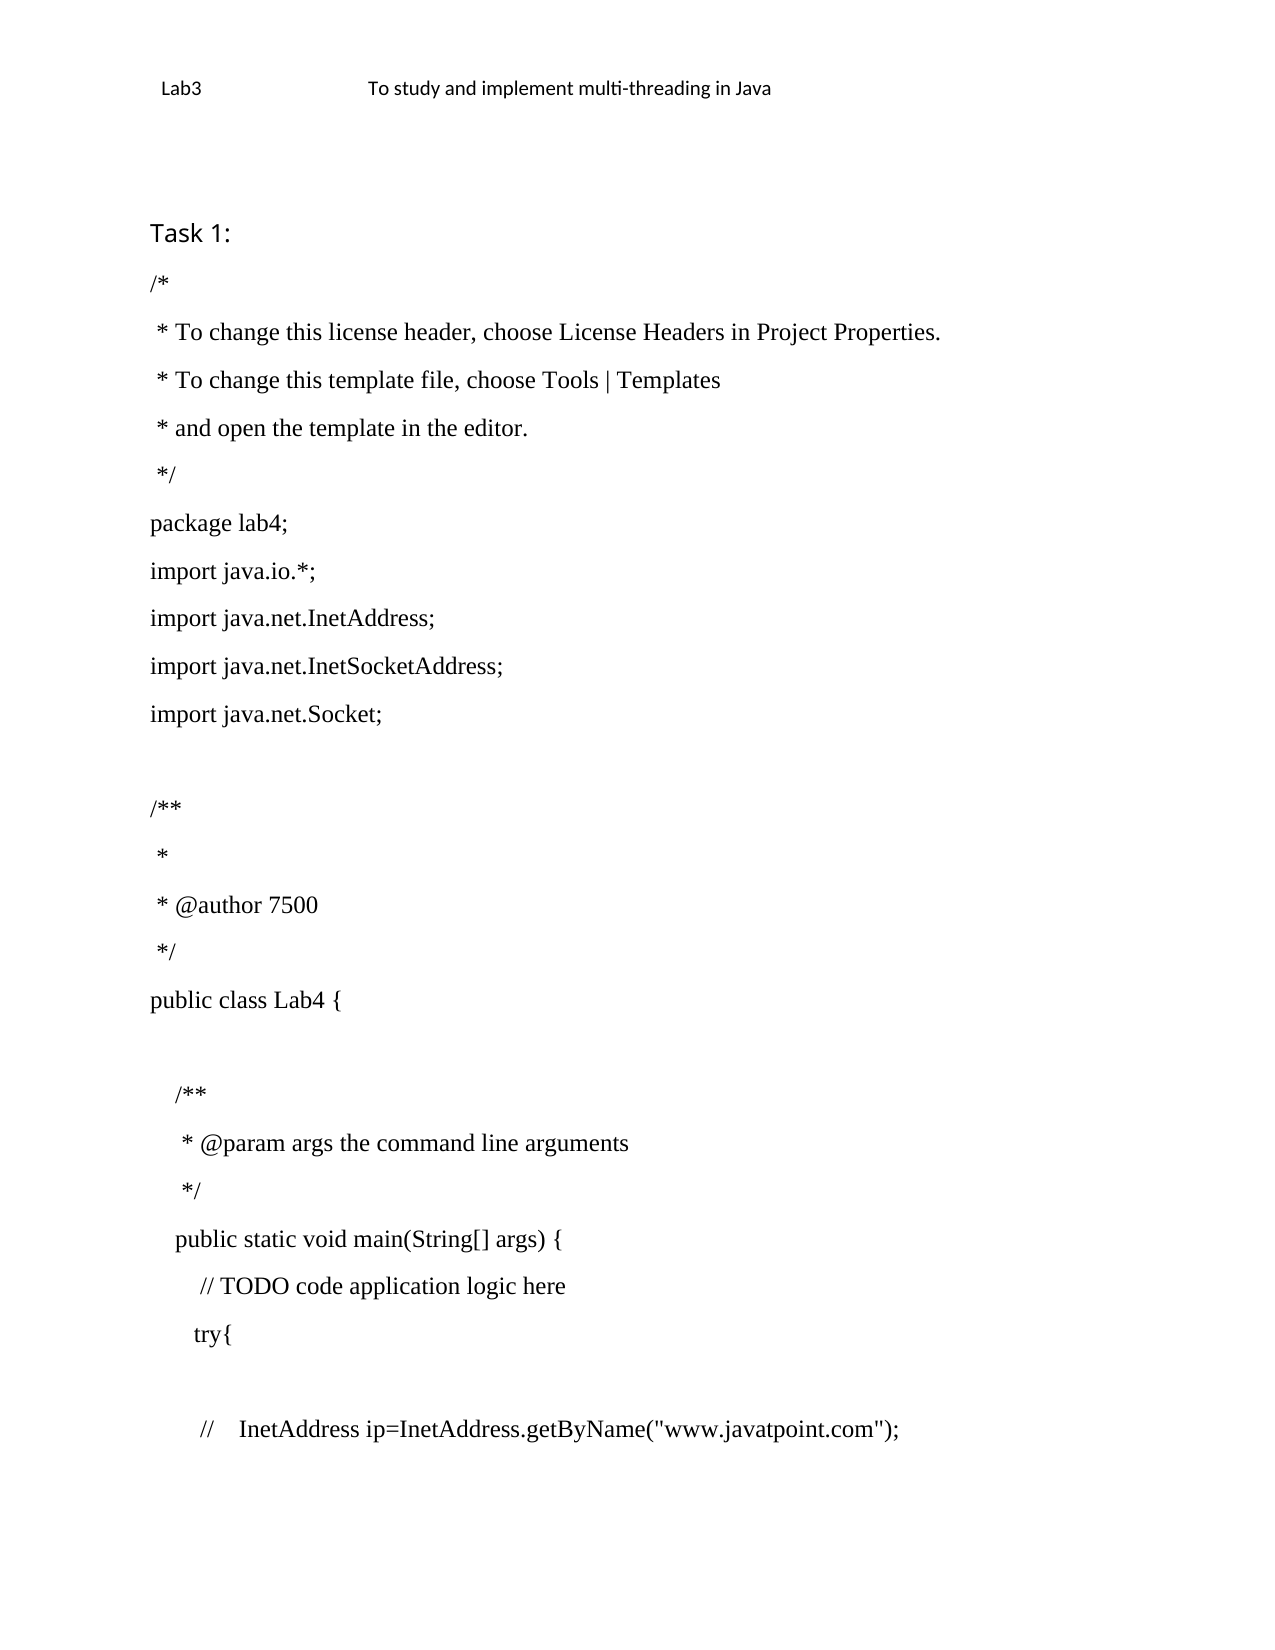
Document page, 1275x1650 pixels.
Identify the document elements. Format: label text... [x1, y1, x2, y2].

text * and open the template in the editor. [150, 413, 1125, 441]
text */ [150, 937, 1125, 966]
text import java.io.*; [150, 556, 1125, 584]
text /** [150, 794, 1125, 823]
text package lab4; [150, 508, 1125, 537]
text import java.net.InetSocketAddress; [150, 651, 1125, 680]
text Task 1: [150, 216, 1125, 250]
text try{ [150, 1319, 1125, 1348]
text */ [150, 1176, 1125, 1205]
text */ [150, 460, 1125, 489]
text /* [150, 269, 1125, 298]
text /** [150, 1081, 1125, 1109]
text public class Lab4 { [150, 985, 1125, 1014]
text * @author 7500 [150, 890, 1125, 918]
text * To change this template file, choose Tools | Templates [150, 365, 1125, 394]
text import java.net.InetAddress; [150, 603, 1125, 632]
text // InetAddress ip=InetAddress.getByName("www.javatpoint.com"); [150, 1414, 1125, 1442]
text import java.net.Socket; [150, 699, 1125, 728]
text * @param args the command line arguments [150, 1128, 1125, 1157]
text * [150, 842, 1125, 871]
text * To change this license header, choose License Headers in Project Properties. [150, 317, 1125, 346]
text public static void main(String[] args) { [150, 1224, 1125, 1252]
text // TODO code application logic here [150, 1271, 1125, 1300]
